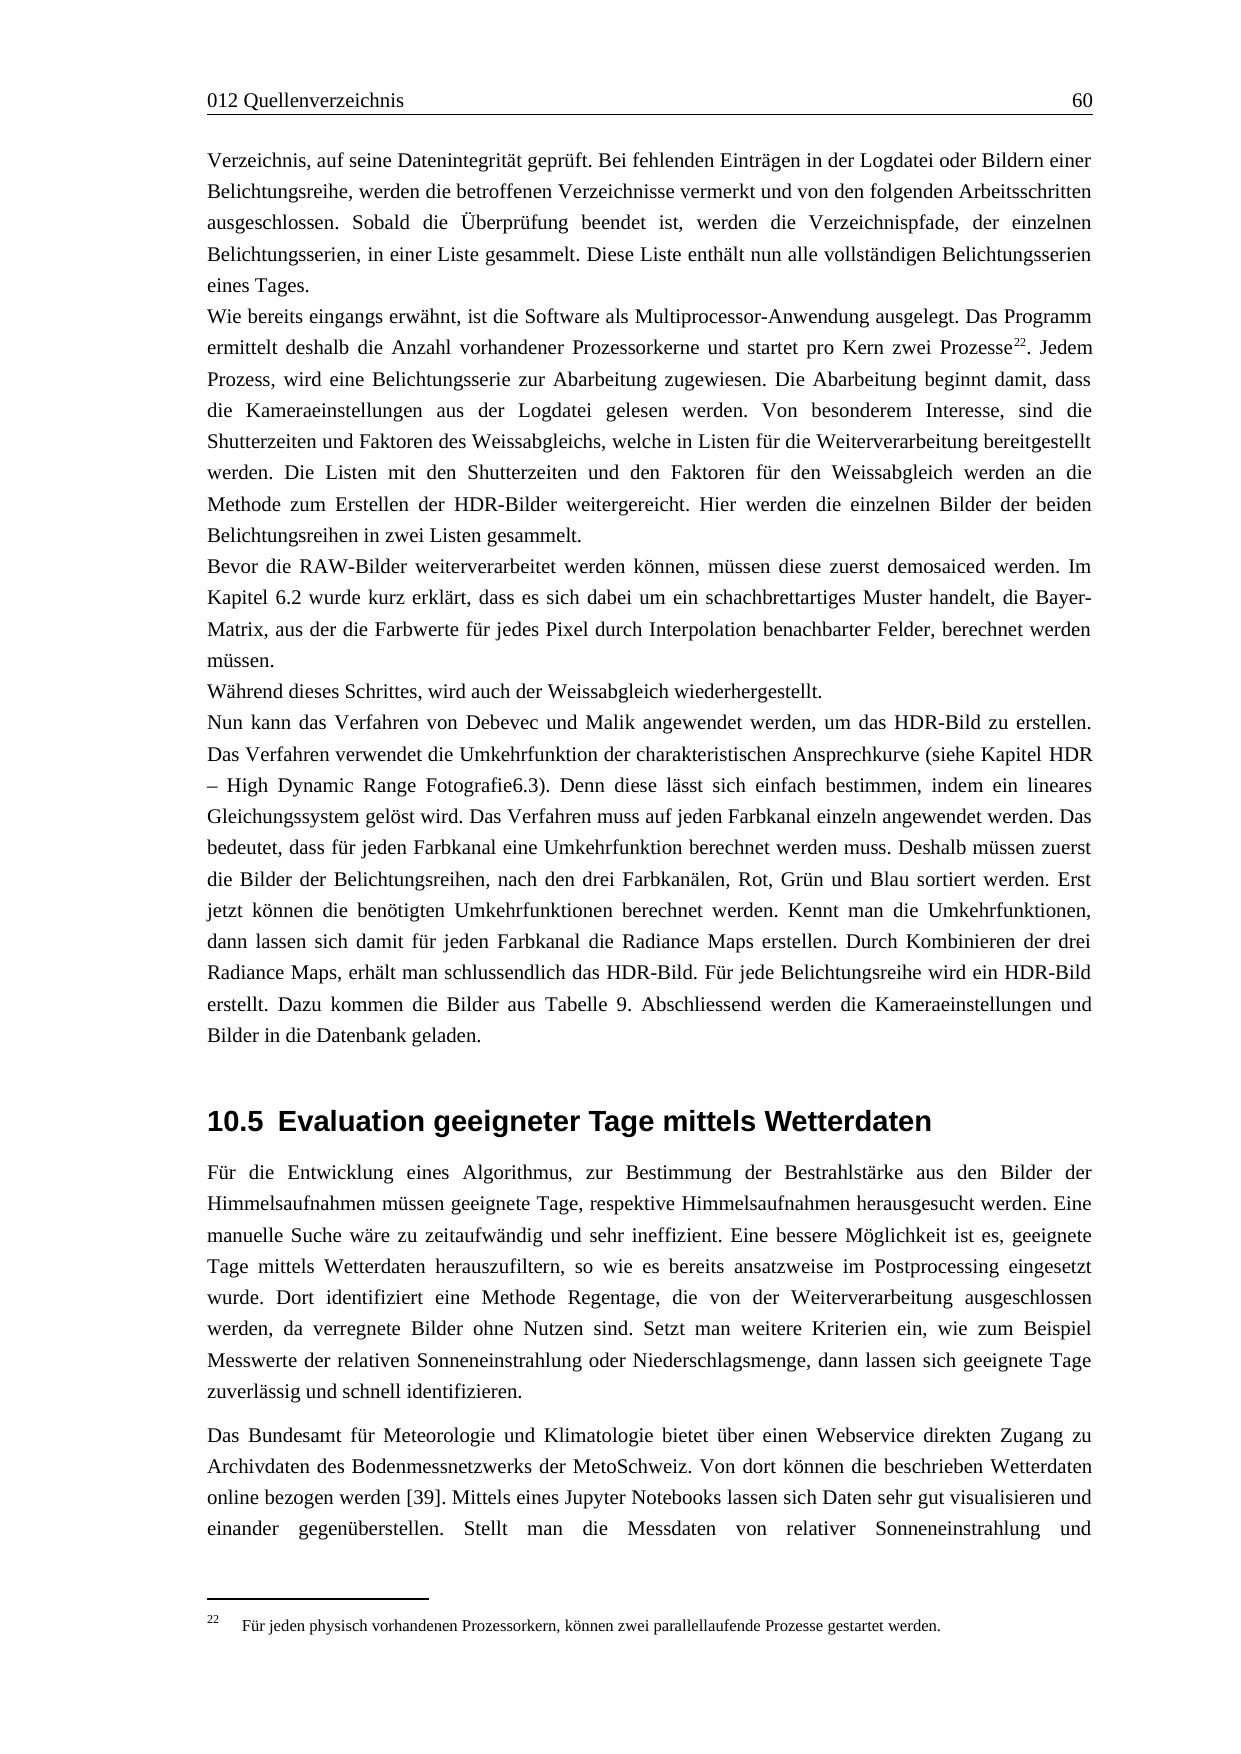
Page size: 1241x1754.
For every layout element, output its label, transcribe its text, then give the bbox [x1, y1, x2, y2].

text Wie bereits eingangs erwähnt, ist die Software als Multiprocessor-Anwendung ausgelegt. Das Programm ermittelt deshalb die Anzahl vorhandener Prozessorkerne und startet pro Kern zwei Prozesse. Jedem Prozess, wird eine Belichtungsserie zur Abarbeitung zugewiesen. Die Abarbeitung beginnt damit, dass die Kameraeinstellungen aus der Logdatei gelesen werden. Von besonderem Interesse, sind die Shutterzeiten und Faktoren des Weissabgleichs, welche in Listen für die Weiterverarbeitung bereitgestellt werden. Die Listen mit den Shutterzeiten und den Faktoren für den Weissabgleich werden an die Methode zum Erstellen der HDR-Bilder weitergereicht. Hier werden die einzelnen Bilder der beiden Belichtungsreihen in zwei Listen gesammelt. [207, 304, 1093, 547]
text Für die Entwicklung eines Algorithmus, zur Bestimmung der Bestrahlstärke aus den Bilder der Himmelsaufnahmen müssen geeignete Tage, respektive Himmelsaufnahmen herausgesucht werden. Eine manuelle Suche wäre zu zeitaufwändig und sehr ineffizient. Eine bessere Möglichkeit ist es, geeignete Tage mittels Wetterdaten herauszufiltern, so wie es bereits ansatzweise im Postprocessing eingesetzt wurde. Dort identifiziert eine Methode Regentage, die von der Weiterverarbeitung ausgeschlossen werden, da verregnete Bilder ohne Nutzen sind. Setzt man weitere Kriterien ein, wie zum Beispiel Messwerte der relativen Sonneneinstrahlung oder Niederschlagsmenge, dann lassen sich geeignete Tage zuverlässig und schnell identifizieren. [207, 1160, 1093, 1403]
text Bevor die RAW-Bilder weiterverarbeitet werden können, müssen diese zuerst demosaiced werden. Im Kapitel 7.2 wurde kurz erklärt, dass es sich dabei um ein schachbrettartiges Muster handelt, die Bayer-Matrix, aus der die Farbwerte für jedes Pixel durch Interpolation benachbarter Felder, berechnet werden müssen. [207, 554, 1093, 672]
text Während dieses Schrittes, wird auch der Weissabgleich wiederhergestellt. [207, 679, 1093, 703]
subtitle Evaluation geeigneter Tage mittels Wetterdaten [207, 1104, 1093, 1137]
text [207, 148, 1093, 297]
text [207, 1422, 1093, 1540]
text Nun kann das Verfahren von Debevec und Malik angewendet werden, um das HDR-Bild zu erstellen. Das Verfahren verwendet die Umkehrfunktion der charakteristischen Ansprechkurve (siehe Kapitel HDR – High Dynamic Range Fotografie7.3). Denn diese lässt sich einfach bestimmen, indem ein lineares Gleichungssystem gelöst wird. Das Verfahren muss auf jeden Farbkanal einzeln angewendet werden. Das bedeutet, dass für jeden Farbkanal eine Umkehrfunktion berechnet werden muss. Deshalb müssen zuerst die Bilder der Belichtungsreihen, nach den drei Farbkanälen, Rot, Grün und Blau sortiert werden. Erst jetzt können die benötigten Umkehrfunktionen berechnet werden. Kennt man die Umkehrfunktionen, dann lassen sich damit für jeden Farbkanal die Radiance Maps erstellen. Durch Kombinieren der drei Radiance Maps, erhält man schlussendlich das HDR-Bild. Für jede Belichtungsreihe wird ein HDR-Bild erstellt. Dazu kommen die Bilder aus Tabelle 7. Abschliessend werden die Kameraeinstellungen und Bilder in die Datenbank geladen. [207, 710, 1093, 1047]
